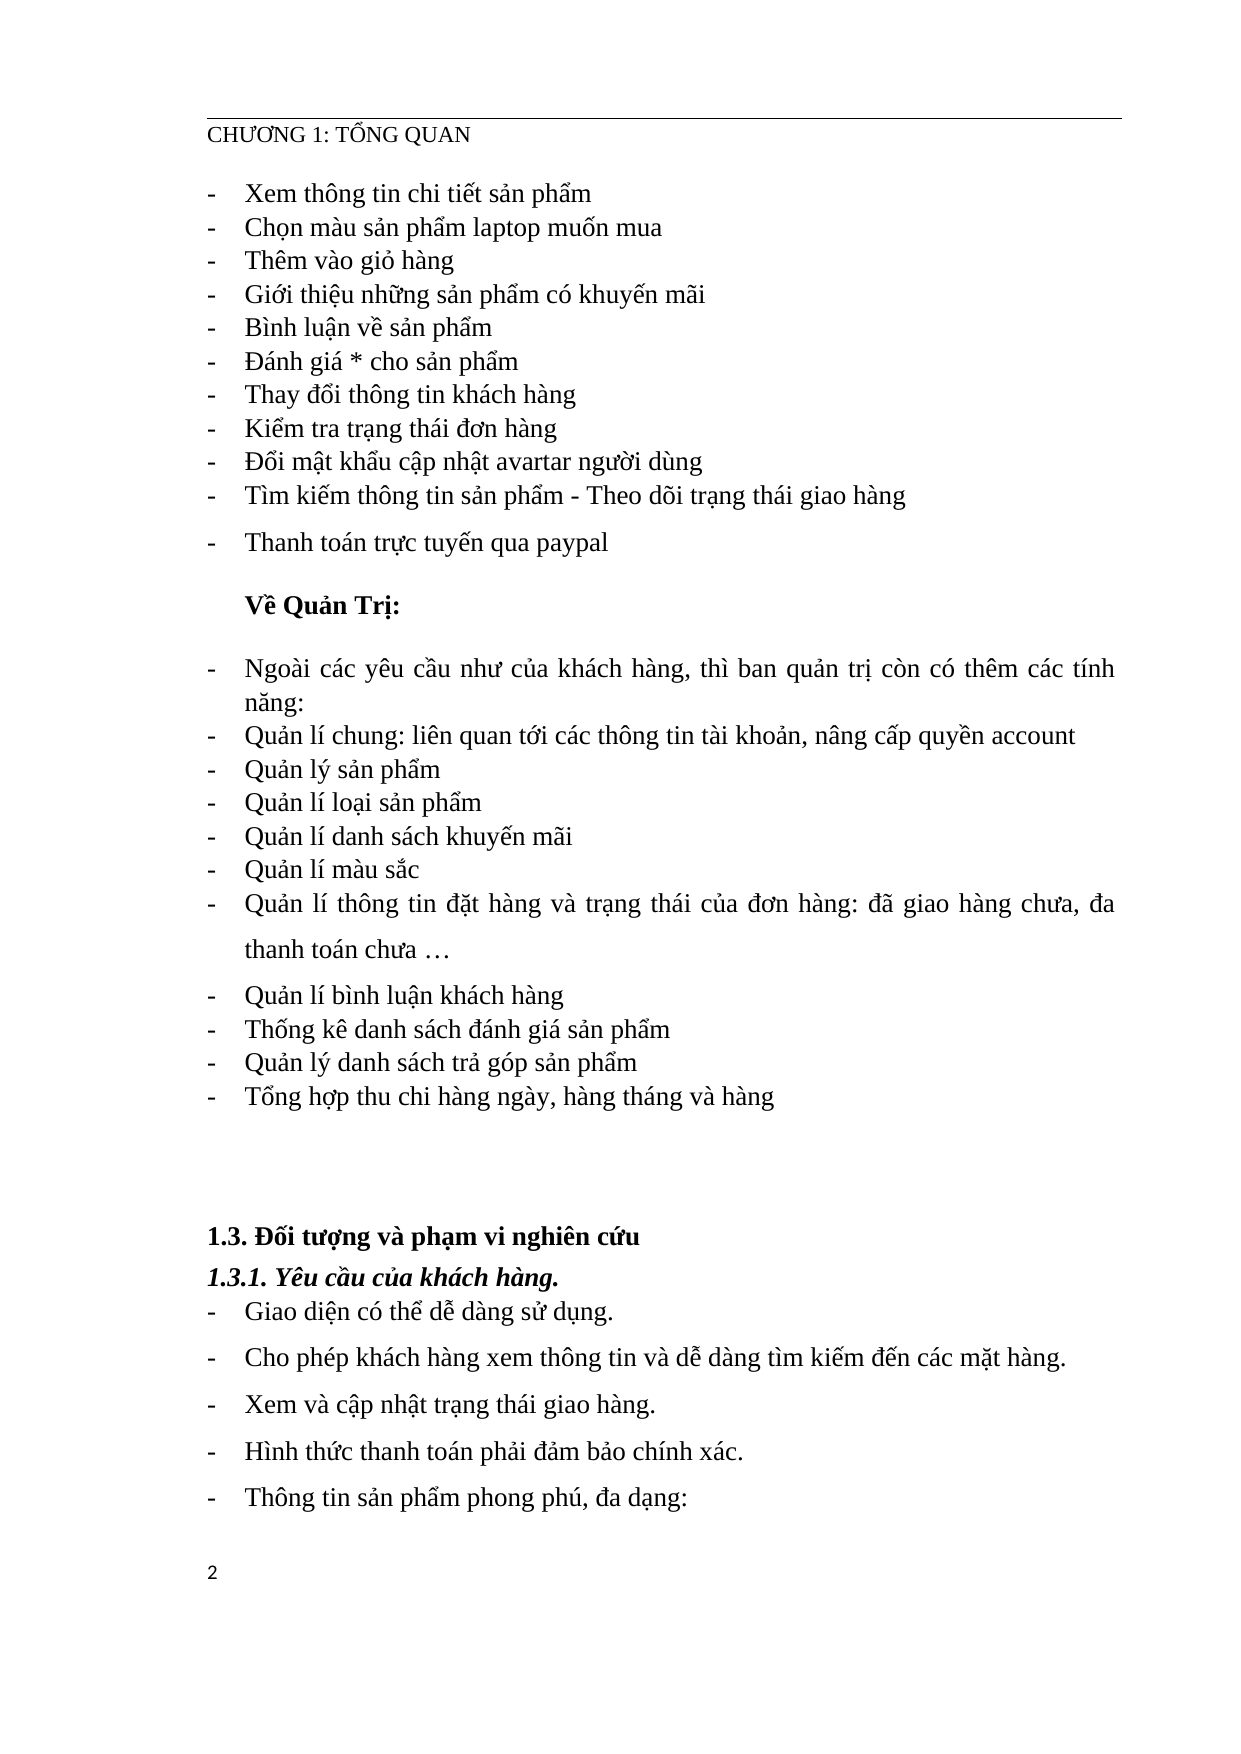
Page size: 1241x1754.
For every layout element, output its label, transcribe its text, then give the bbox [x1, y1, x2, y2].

list Bình luận về sản phẩm [207, 311, 1117, 342]
list Quản lí thông tin đặt hàng và trạng thái của đơn hàng: đã giao hàng chưa, đa thanh toán chưa … [207, 887, 1117, 964]
list Quản lí chung: liên quan tới các thông tin tài khoản, nâng cấp quyền account [207, 719, 1117, 751]
subtitle 1.3. Đối tượng và phạm vi nghiên cứu [207, 1220, 1122, 1251]
list Cho phép khách hàng xem thông tin và dễ dàng tìm kiếm đến các mặt hàng. [207, 1342, 1122, 1373]
list Tổng hợp thu chi hàng ngày, hàng tháng và hàng [207, 1080, 1122, 1111]
list Đánh giá * cho sản phẩm [207, 345, 1117, 376]
list Thêm vào giỏ hàng [207, 244, 1117, 275]
list Giao diện có thể dễ dàng sử dụng. [207, 1295, 1122, 1326]
list Đổi mật khẩu cập nhật avartar người dùng [207, 446, 1117, 477]
list Quản lí danh sách khuyến mãi [207, 820, 1117, 851]
list Quản lý danh sách trả góp sản phẩm [207, 1046, 1117, 1077]
text Về Quản Trị: [207, 589, 1122, 620]
list Kiểm tra trạng thái đơn hàng [207, 412, 1117, 443]
list Giới thiệu những sản phẩm có khuyến mãi [207, 278, 1117, 309]
list Quản lí bình luận khách hàng [207, 979, 1117, 1010]
subtitle 1.3.1. Yêu cầu của khách hàng. [207, 1261, 1122, 1292]
list Xem và cập nhật trạng thái giao hàng. [207, 1388, 1122, 1419]
list Thống kê danh sách đánh giá sản phẩm [207, 1013, 1117, 1044]
list Thay đổi thông tin khách hàng [207, 378, 1117, 409]
list Chọn màu sản phẩm laptop muốn mua [207, 211, 1117, 242]
list Hình thức thanh toán phải đảm bảo chính xác. [207, 1435, 1122, 1466]
list Quản lí màu sắc [207, 854, 1117, 885]
list Quản lí loại sản phẩm [207, 787, 1117, 818]
list Tìm kiếm thông tin sản phẩm - Theo dõi trạng thái giao hàng [207, 479, 1117, 510]
list Quản lý sản phẩm [207, 753, 1117, 784]
list Xem thông tin chi tiết sản phẩm [207, 177, 1117, 208]
list Ngoài các yêu cầu như của khách hàng, thì ban quản trị còn có thêm các tính năng: [207, 652, 1117, 717]
list Thanh toán trực tuyến qua paypal [207, 526, 1117, 557]
list Thông tin sản phẩm phong phú, đa dạng: [207, 1482, 1122, 1513]
